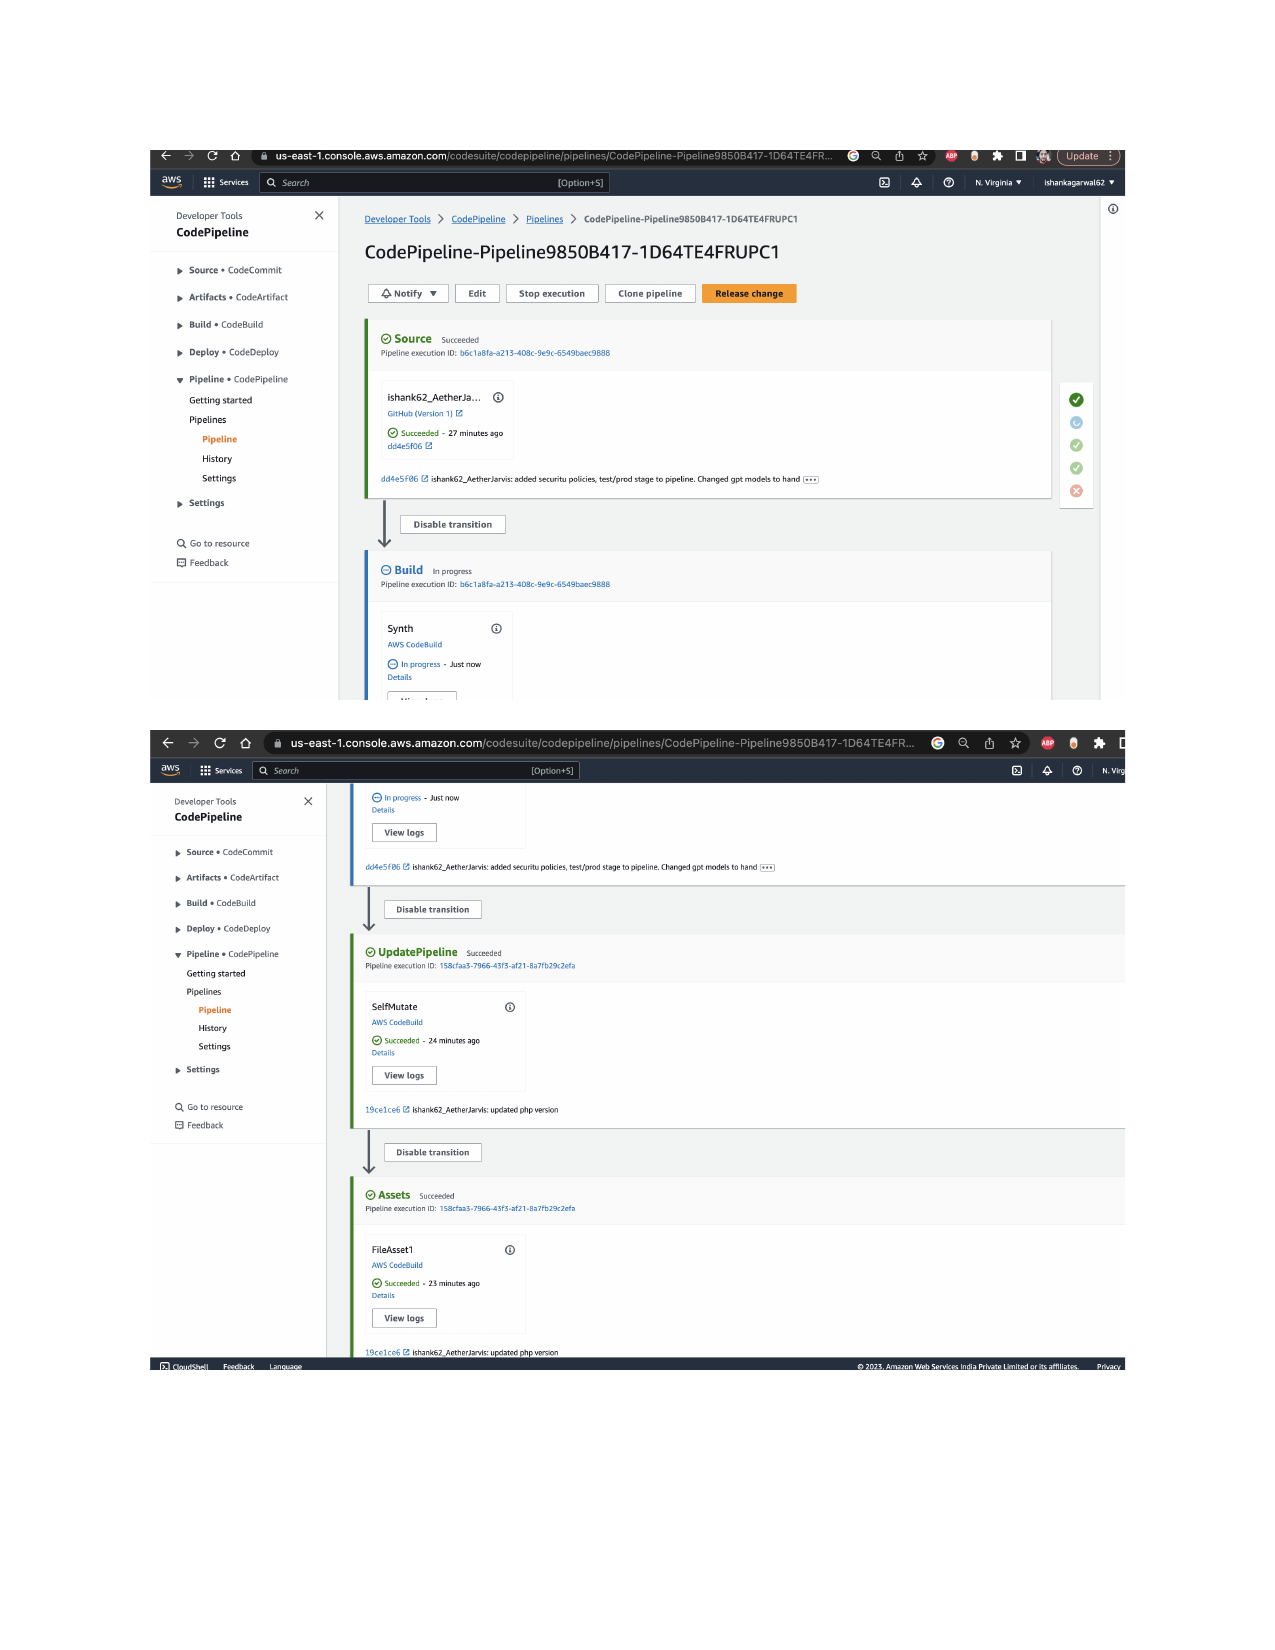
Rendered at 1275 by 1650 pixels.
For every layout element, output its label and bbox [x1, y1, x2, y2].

picture [150, 150, 1125, 700]
picture [150, 730, 1125, 1370]
